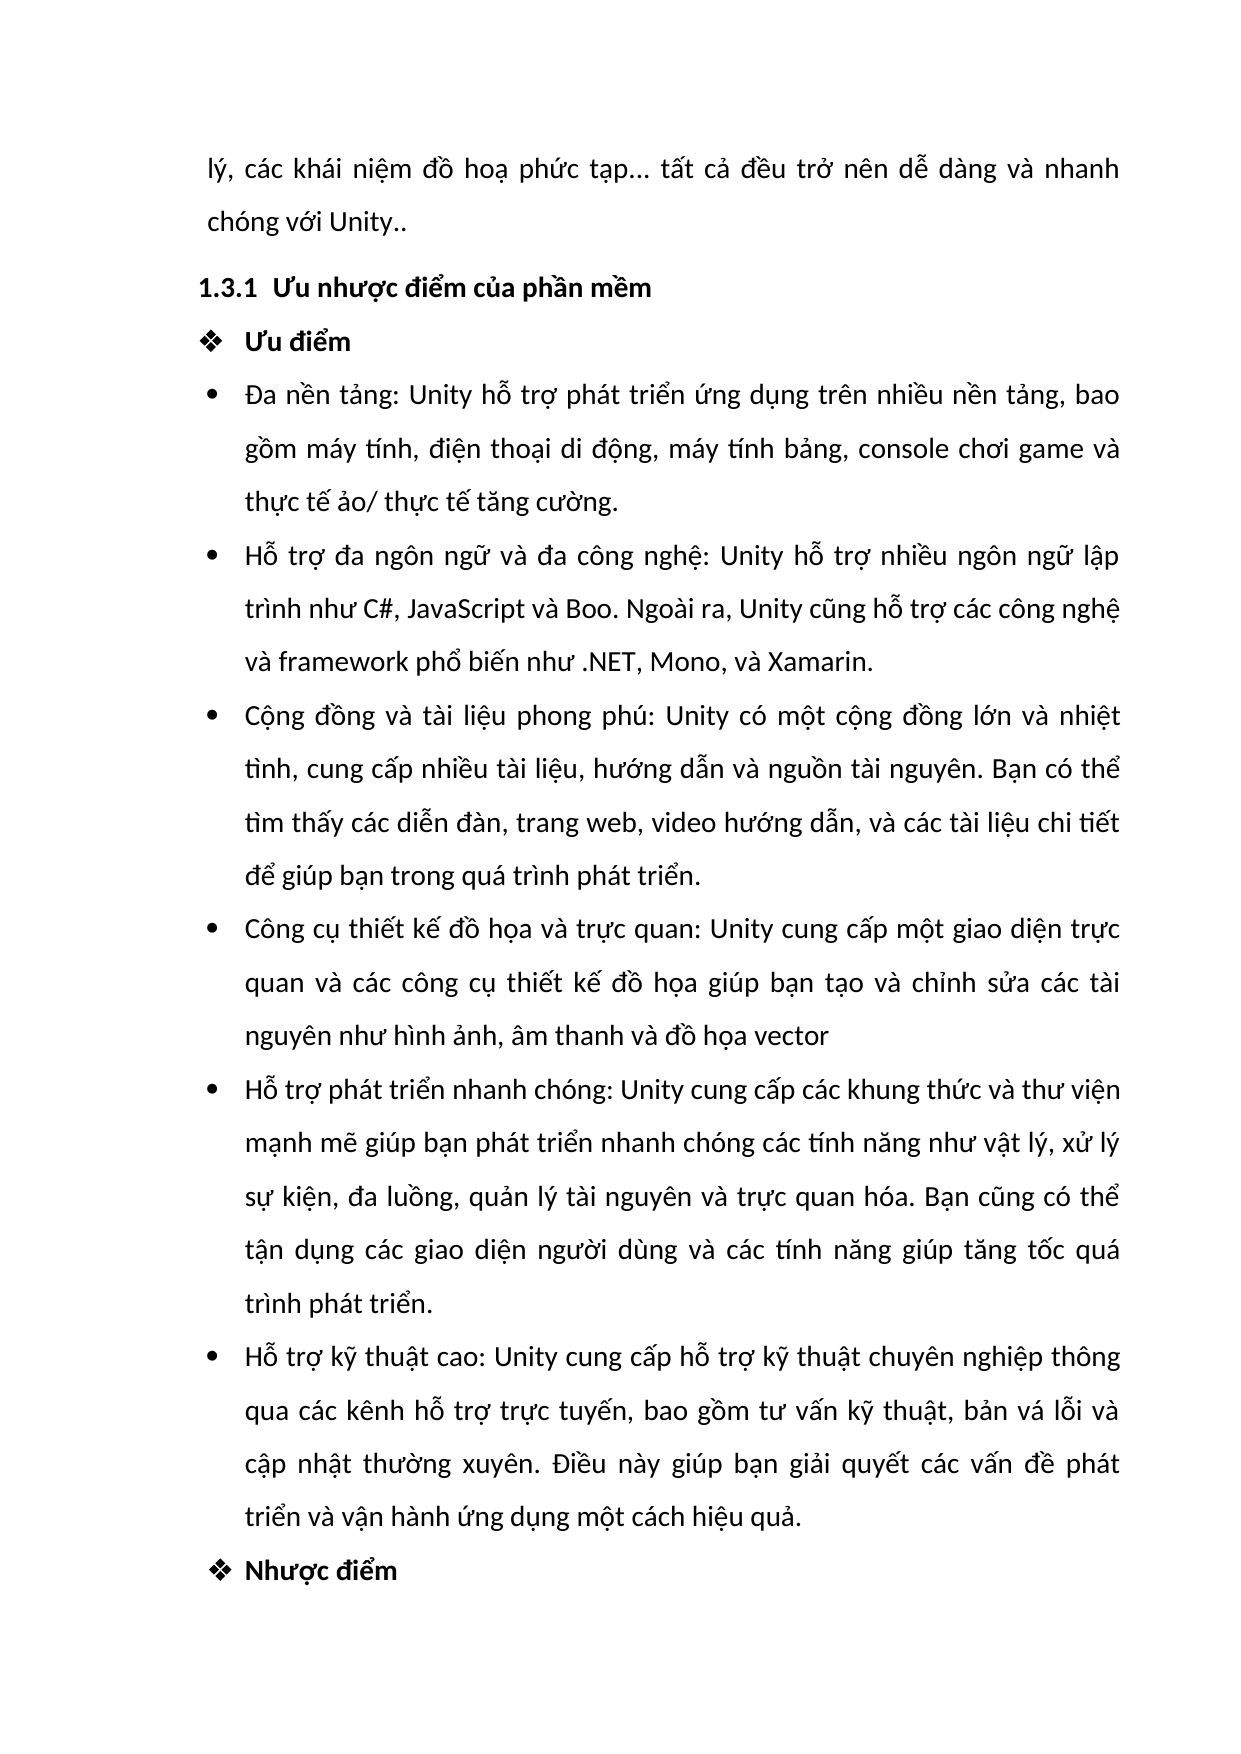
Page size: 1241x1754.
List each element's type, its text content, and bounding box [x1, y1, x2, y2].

subtitle Ưu nhược điểm của phần mềm [198, 269, 1122, 305]
list Nhược điểm [207, 1552, 1122, 1587]
list Hỗ trợ kỹ thuật cao: Unity cung cấp hỗ trợ kỹ thuật chuyên nghiệp thông qua các kênh hỗ trợ trực tuyến, bao gồm tư vấn kỹ thuật, bản vá lỗi và cập nhật thường xuyên. Điều này giúp bạn giải quyết các vấn đề phát triển và vận hành ứng dụng một cách hiệu quả. [207, 1338, 1122, 1534]
list Cộng đồng và tài liệu phong phú: Unity có một cộng đồng lớn và nhiệt tình, cung cấp nhiều tài liệu, hướng dẫn và nguồn tài nguyên. Bạn có thể tìm thấy các diễn đàn, trang web, video hướng dẫn, và các tài liệu chi tiết để giúp bạn trong quá trình phát triển. [207, 697, 1122, 893]
list Ưu điểm [198, 323, 1122, 358]
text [207, 150, 1122, 239]
list Đa nền tảng: Unity hỗ trợ phát triển ứng dụng trên nhiều nền tảng, bao gồm máy tính, điện thoại di động, máy tính bảng, console chơi game và thực tế ảo/ thực tế tăng cường. [207, 376, 1122, 519]
list Công cụ thiết kế đồ họa và trực quan: Unity cung cấp một giao diện trực quan và các công cụ thiết kế đồ họa giúp bạn tạo và chỉnh sửa các tài nguyên như hình ảnh, âm thanh và đồ họa vector [207, 911, 1122, 1053]
list Hỗ trợ đa ngôn ngữ và đa công nghệ: Unity hỗ trợ nhiều ngôn ngữ lập trình như C#, JavaScript và Boo. Ngoài ra, Unity cũng hỗ trợ các công nghệ và framework phổ biến như .NET, Mono, và Xamarin. [207, 537, 1122, 679]
list Hỗ trợ phát triển nhanh chóng: Unity cung cấp các khung thức và thư viện mạnh mẽ giúp bạn phát triển nhanh chóng các tính năng như vật lý, xử lý sự kiện, đa luồng, quản lý tài nguyên và trực quan hóa. Bạn cũng có thể tận dụng các giao diện người dùng và các tính năng giúp tăng tốc quá trình phát triển. [207, 1071, 1122, 1320]
